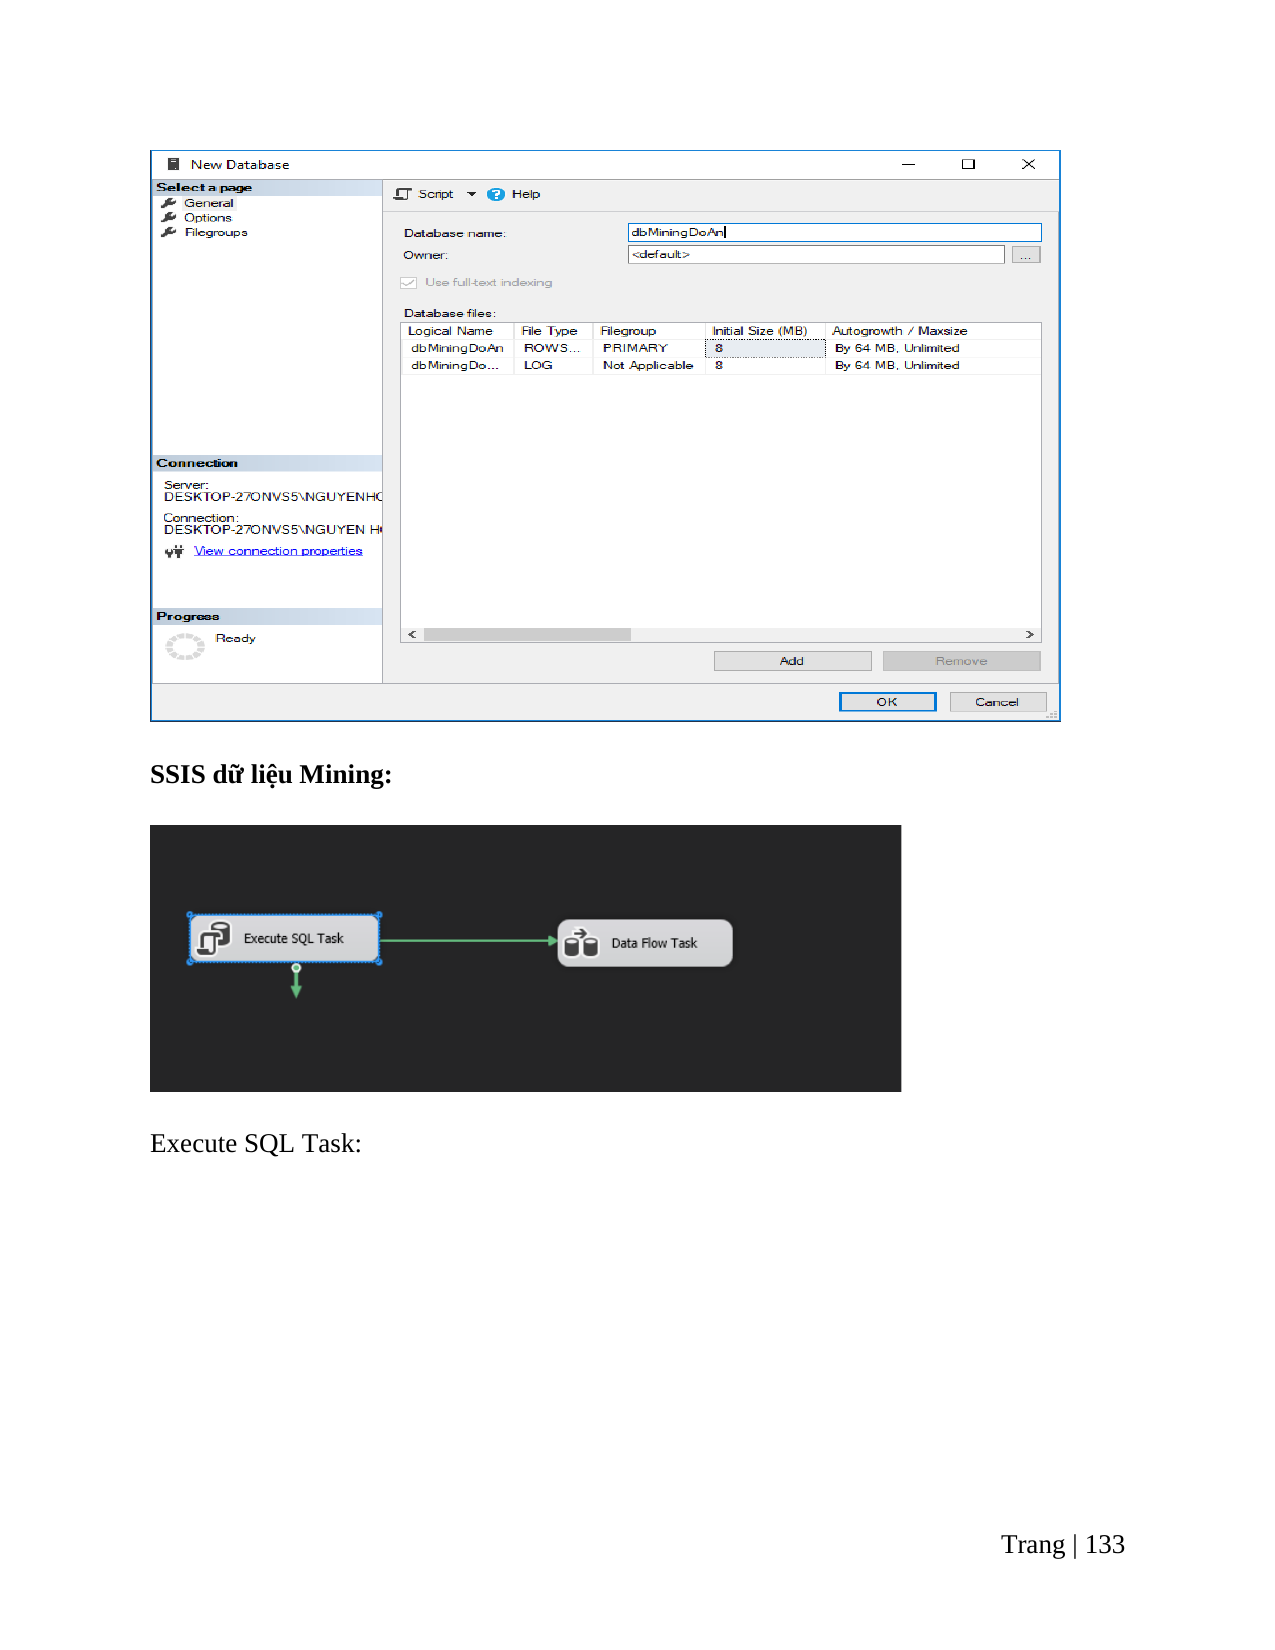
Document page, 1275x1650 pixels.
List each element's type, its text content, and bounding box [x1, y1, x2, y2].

picture [150, 150, 1061, 722]
picture [150, 825, 902, 1092]
text Execute SQL Task: [150, 1127, 1125, 1159]
text SSIS dữ liệu Mining: [150, 758, 1125, 789]
